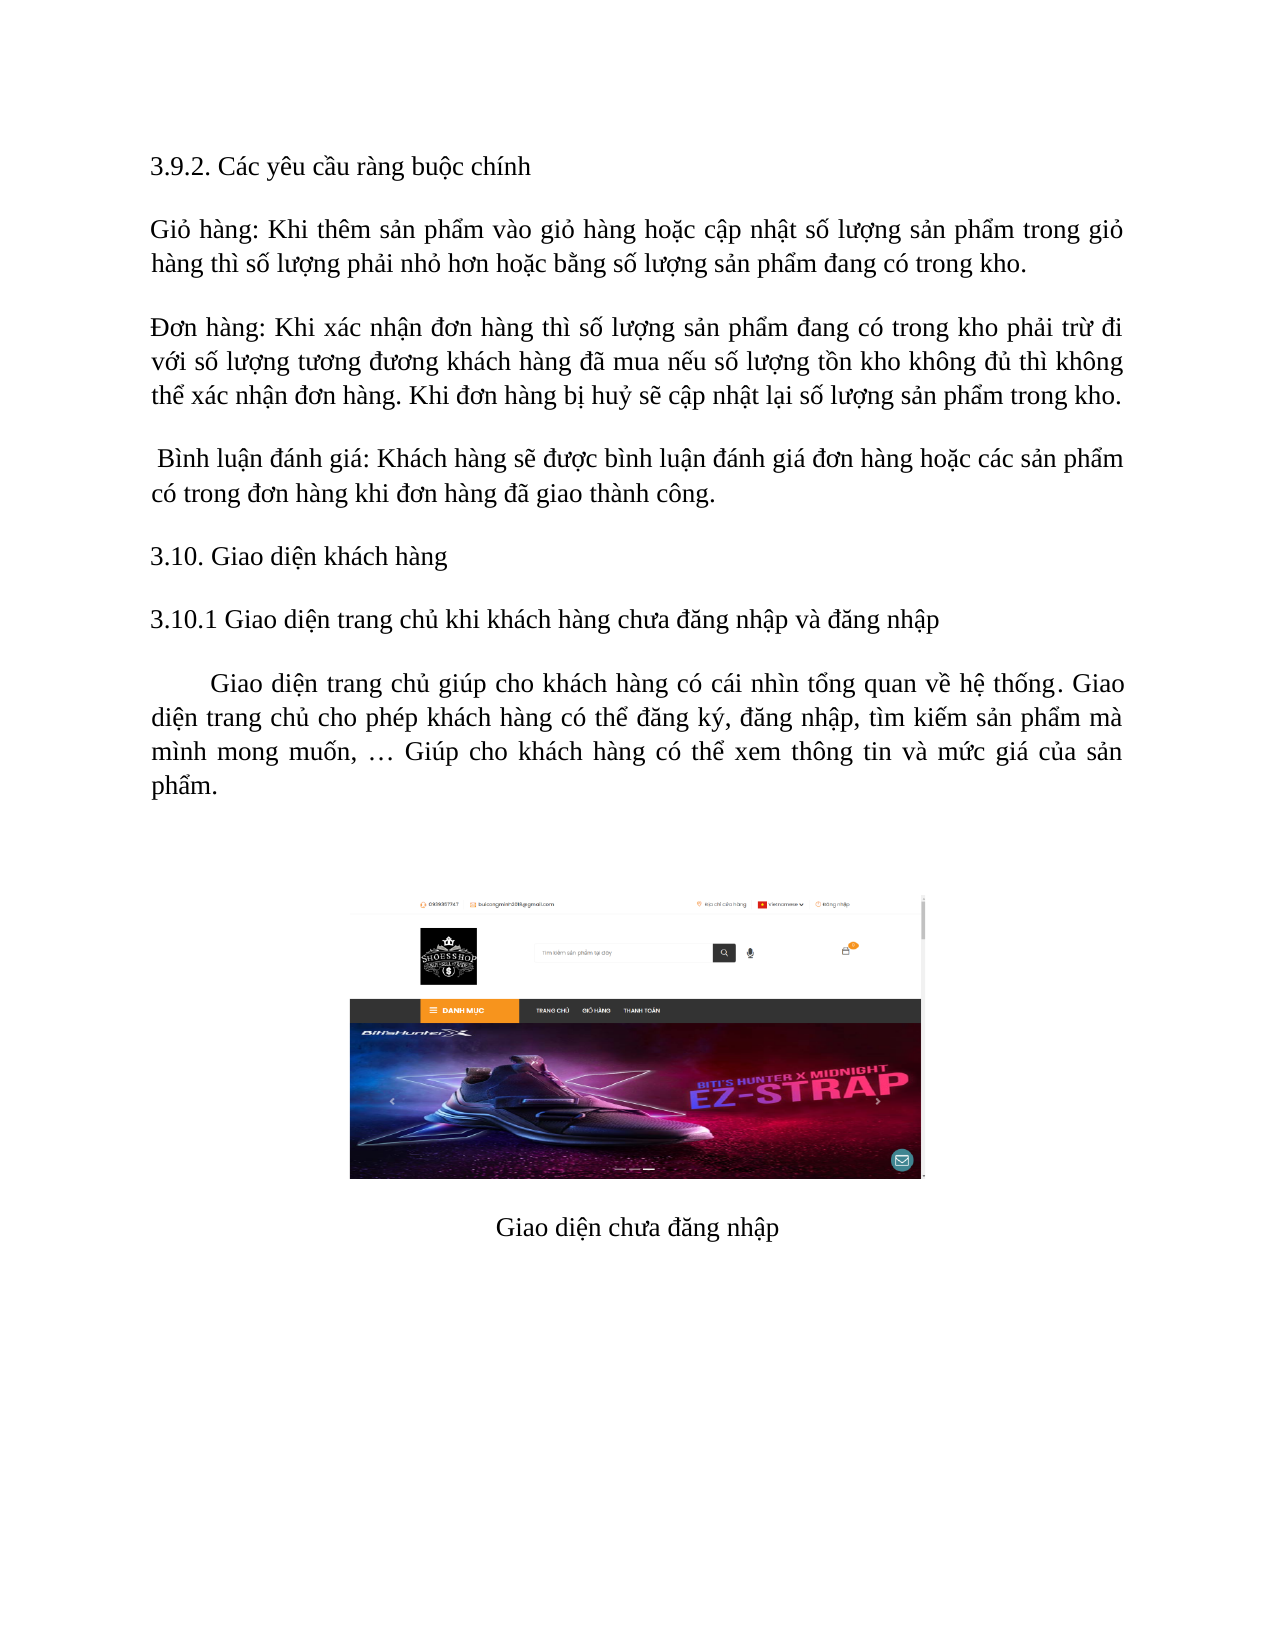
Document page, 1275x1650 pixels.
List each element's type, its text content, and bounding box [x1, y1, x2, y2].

text Giao diện chưa đăng nhập [150, 1211, 1125, 1242]
picture [349, 895, 926, 1179]
text 3.10.1 Giao diện trang chủ khi khách hàng chưa đăng nhập và đăng nhập [150, 603, 1125, 634]
text Đơn hàng: Khi xác nhận đơn hàng thì số lượng sản phẩm đang có trong kho phải trừ đi với số lượng tương đương khách hàng đã mua nếu số lượng tồn kho không đủ thì không thể xác nhận đơn hàng. Khi đơn hàng bị huỷ sẽ cập nhật lại số lượng sản phẩm trong kho. [150, 311, 1125, 410]
text 3.10. Giao diện khách hàng [150, 540, 1125, 571]
text 3.9.2. Các yêu cầu ràng buộc chính [150, 150, 1125, 181]
text Bình luận đánh giá: Khách hàng sẽ được bình luận đánh giá đơn hàng hoặc các sản phẩm có trong đơn hàng khi đơn hàng đã giao thành công. [150, 442, 1125, 508]
text Giỏ hàng: Khi thêm sản phẩm vào giỏ hàng hoặc cập nhật số lượng sản phẩm trong giỏ hàng thì số lượng phải nhỏ hơn hoặc bằng số lượng sản phẩm đang có trong kho. [150, 213, 1125, 279]
text Giao diện trang chủ giúp cho khách hàng có cái nhìn tổng quan về hệ thống. Giao diện trang chủ cho phép khách hàng có thể đăng ký, đăng nhập, tìm kiếm sản phẩm mà mình mong muốn, … Giúp cho khách hàng có thể xem thông tin và mức giá của sản phẩm. [151, 667, 1125, 701]
text Giao diện trang chủ giúp cho khách hàng có cái nhìn tổng quan về hệ thống. Giao diện trang chủ cho phép khách hàng có thể đăng ký, đăng nhập, tìm kiếm sản phẩm mà mình mong muốn, … Giúp cho khách hàng có thể xem thông tin và mức giá của sản phẩm. [151, 766, 1125, 800]
